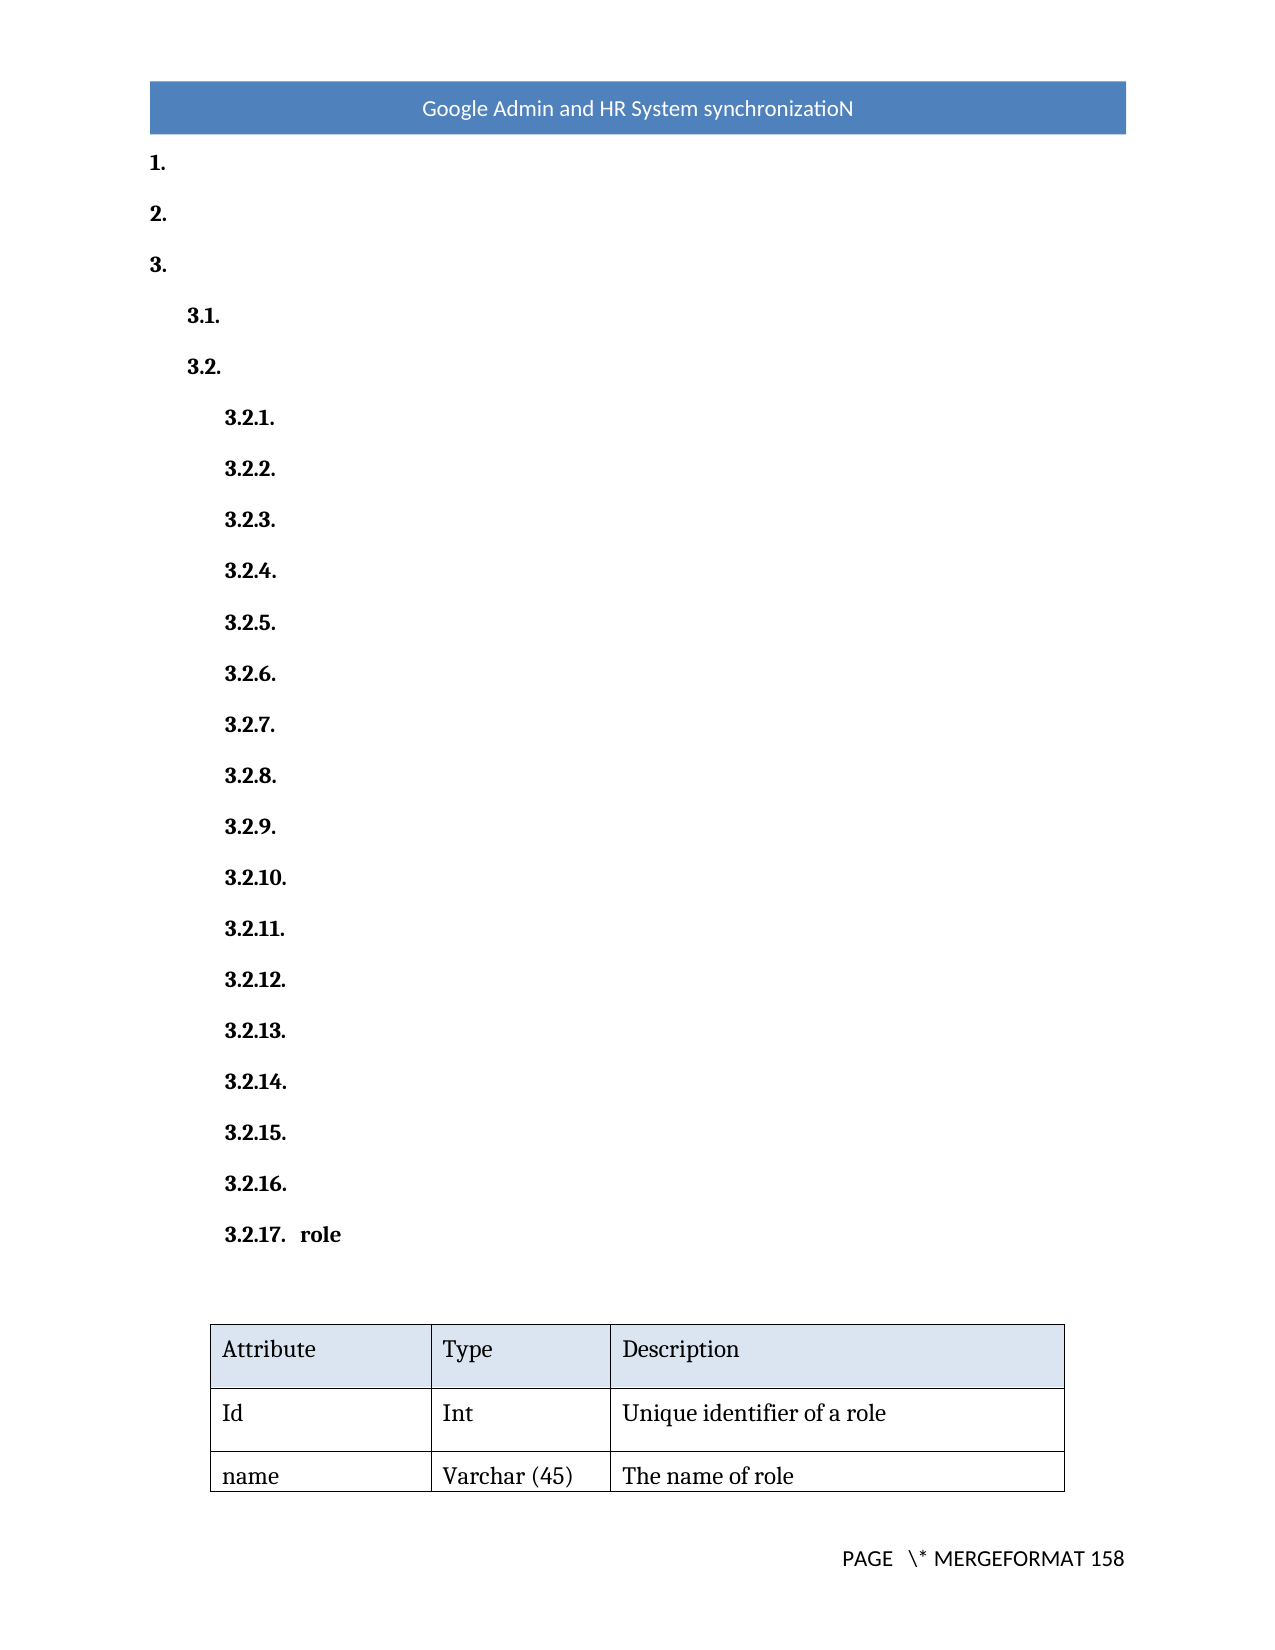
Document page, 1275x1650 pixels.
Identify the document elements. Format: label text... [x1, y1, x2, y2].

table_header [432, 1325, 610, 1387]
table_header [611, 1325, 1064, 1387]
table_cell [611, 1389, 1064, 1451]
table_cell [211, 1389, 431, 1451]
subtitle role [225, 1222, 1125, 1248]
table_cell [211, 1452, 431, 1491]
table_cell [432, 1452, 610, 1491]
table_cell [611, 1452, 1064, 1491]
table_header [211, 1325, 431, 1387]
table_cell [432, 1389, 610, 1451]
